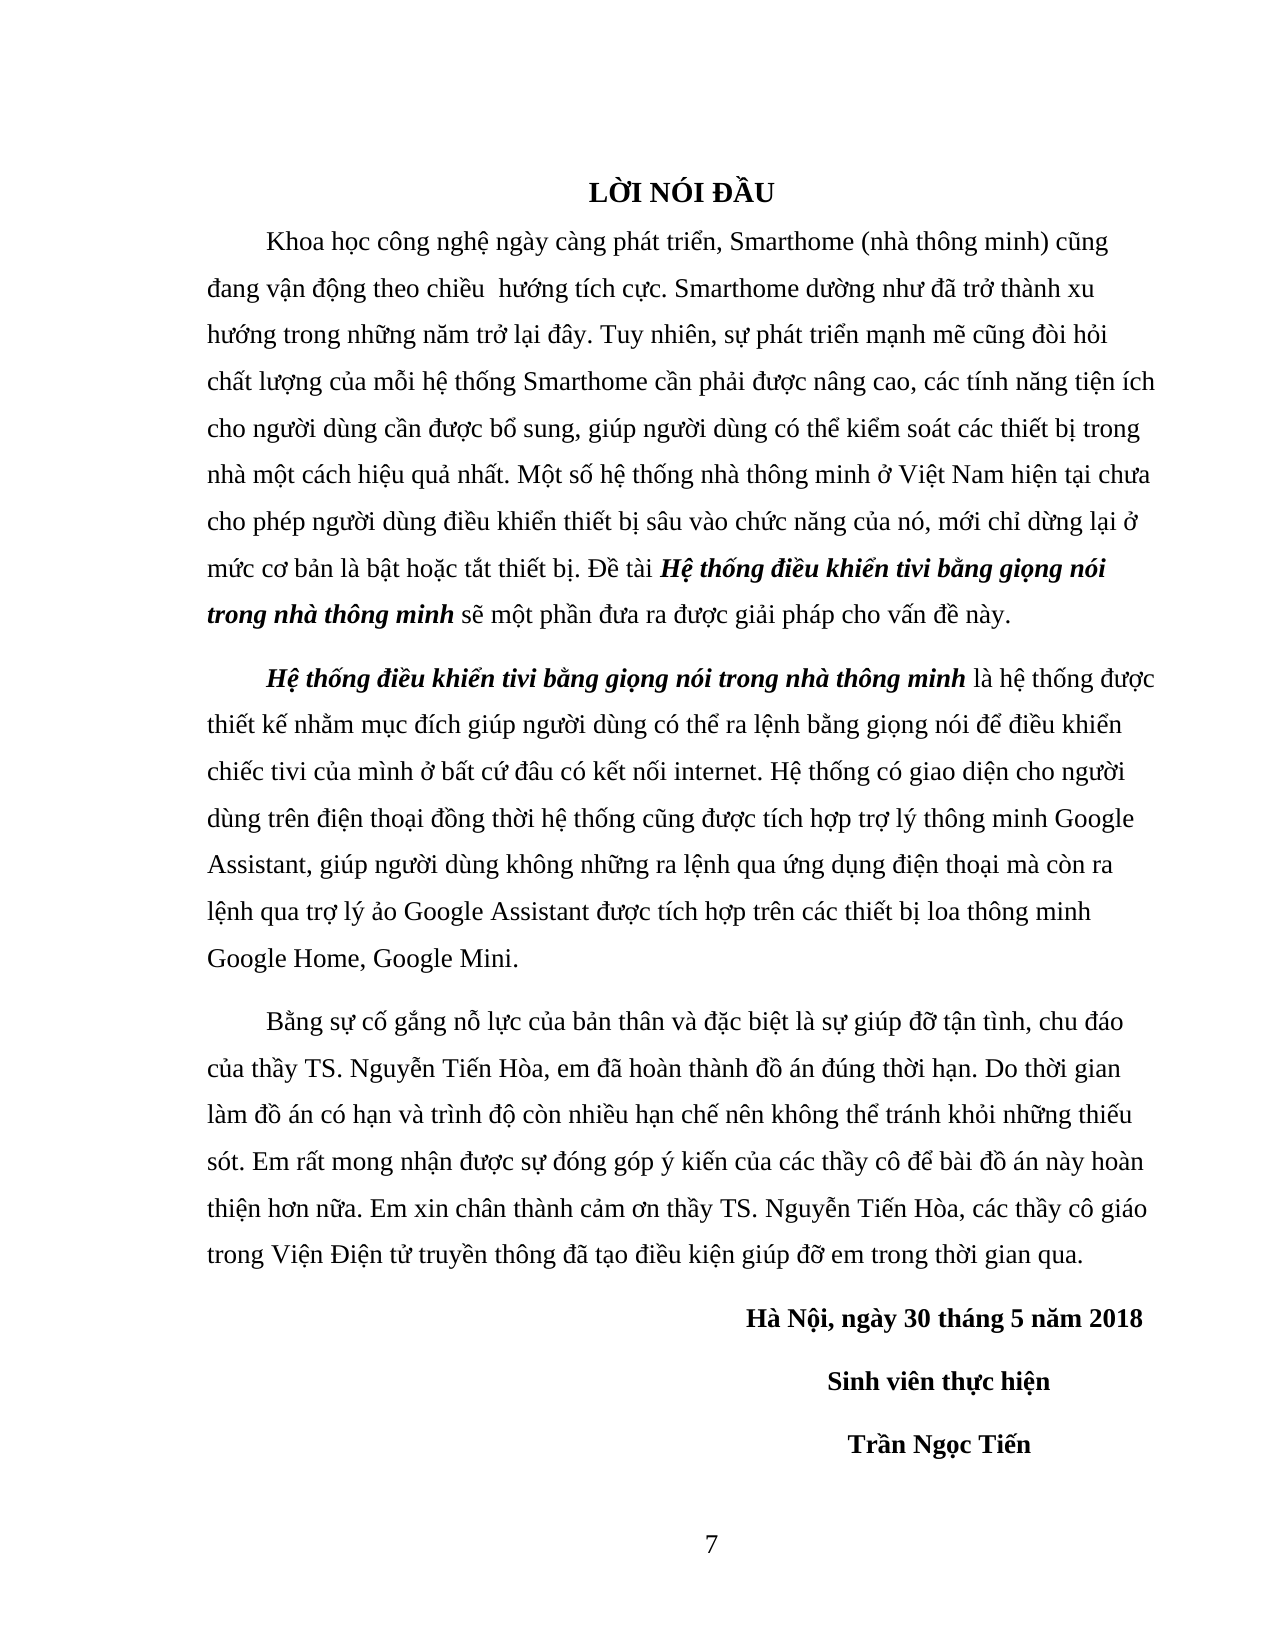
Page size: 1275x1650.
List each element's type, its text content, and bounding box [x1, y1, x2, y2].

text Bằng sự cố gắng nỗ lực của bản thân và đặc biệt là sự giúp đỡ tận tình, chu đáo của thầy TS. Nguyễn Tiến Hòa, em đã hoàn thành đồ án đúng thời hạn. Do thời gian làm đồ án có hạn và trình độ còn nhiều hạn chế nên không thể tránh khỏi những thiếu sót. Em rất mong nhận được sự đóng góp ý kiến của các thầy cô để bài đồ án này hoàn thiện hơn nữa. Em xin chân thành cảm ơn thầy TS. Nguyễn Tiến Hòa, các thầy cô giáo trong Viện Điện tử truyền thông đã tạo điều kiện giúp đỡ em trong thời gian qua. [207, 1005, 1157, 1270]
text Hệ thống điều khiển tivi bằng giọng nói trong nhà thông minh là hệ thống được thiết kế nhằm mục đích giúp người dùng có thể ra lệnh bằng giọng nói để điều khiển chiếc tivi của mình ở bất cứ đâu có kết nối internet. Hệ thống có giao diện cho người dùng trên điện thoại đồng thời hệ thống cũng được tích hợp trợ lý thông minh Google Assistant, giúp người dùng không những ra lệnh qua ứng dụng điện thoại mà còn ra lệnh qua trợ lý ảo Google Assistant được tích hợp trên các thiết bị loa thông minh Google Home, Google Mini. [207, 662, 1157, 973]
text Trần Ngọc Tiến [207, 1429, 1157, 1460]
subtitle LỜI NÓI ĐẦU [207, 175, 1157, 208]
text Khoa học công nghệ ngày càng phát triển, Smarthome (nhà thông minh) cũng đang vận động theo chiều hướng tích cực. Smarthome dường như đã trở thành xu hướng trong những năm trở lại đây. Tuy nhiên, sự phát triển mạnh mẽ cũng đòi hỏi chất lượng của mỗi hệ thống Smarthome cần phải được nâng cao, các tính năng tiện ích cho người dùng cần được bổ sung, giúp người dùng có thể kiểm soát các thiết bị trong nhà một cách hiệu quả nhất. Một số hệ thống nhà thông minh ở Việt Nam hiện tại chưa cho phép người dùng điều khiển thiết bị sâu vào chức năng của nó, mới chỉ dừng lại ở mức cơ bản là bật hoặc tắt thiết bị. Đề tài Hệ thống điều khiển tivi bằng giọng nói trong nhà thông minh sẽ một phần đưa ra được giải pháp cho vấn đề này. [207, 225, 1157, 630]
text Sinh viên thực hiện [807, 1365, 1157, 1396]
text Hà Nội, ngày 30 tháng 5 năm 2018 [657, 1302, 1157, 1333]
